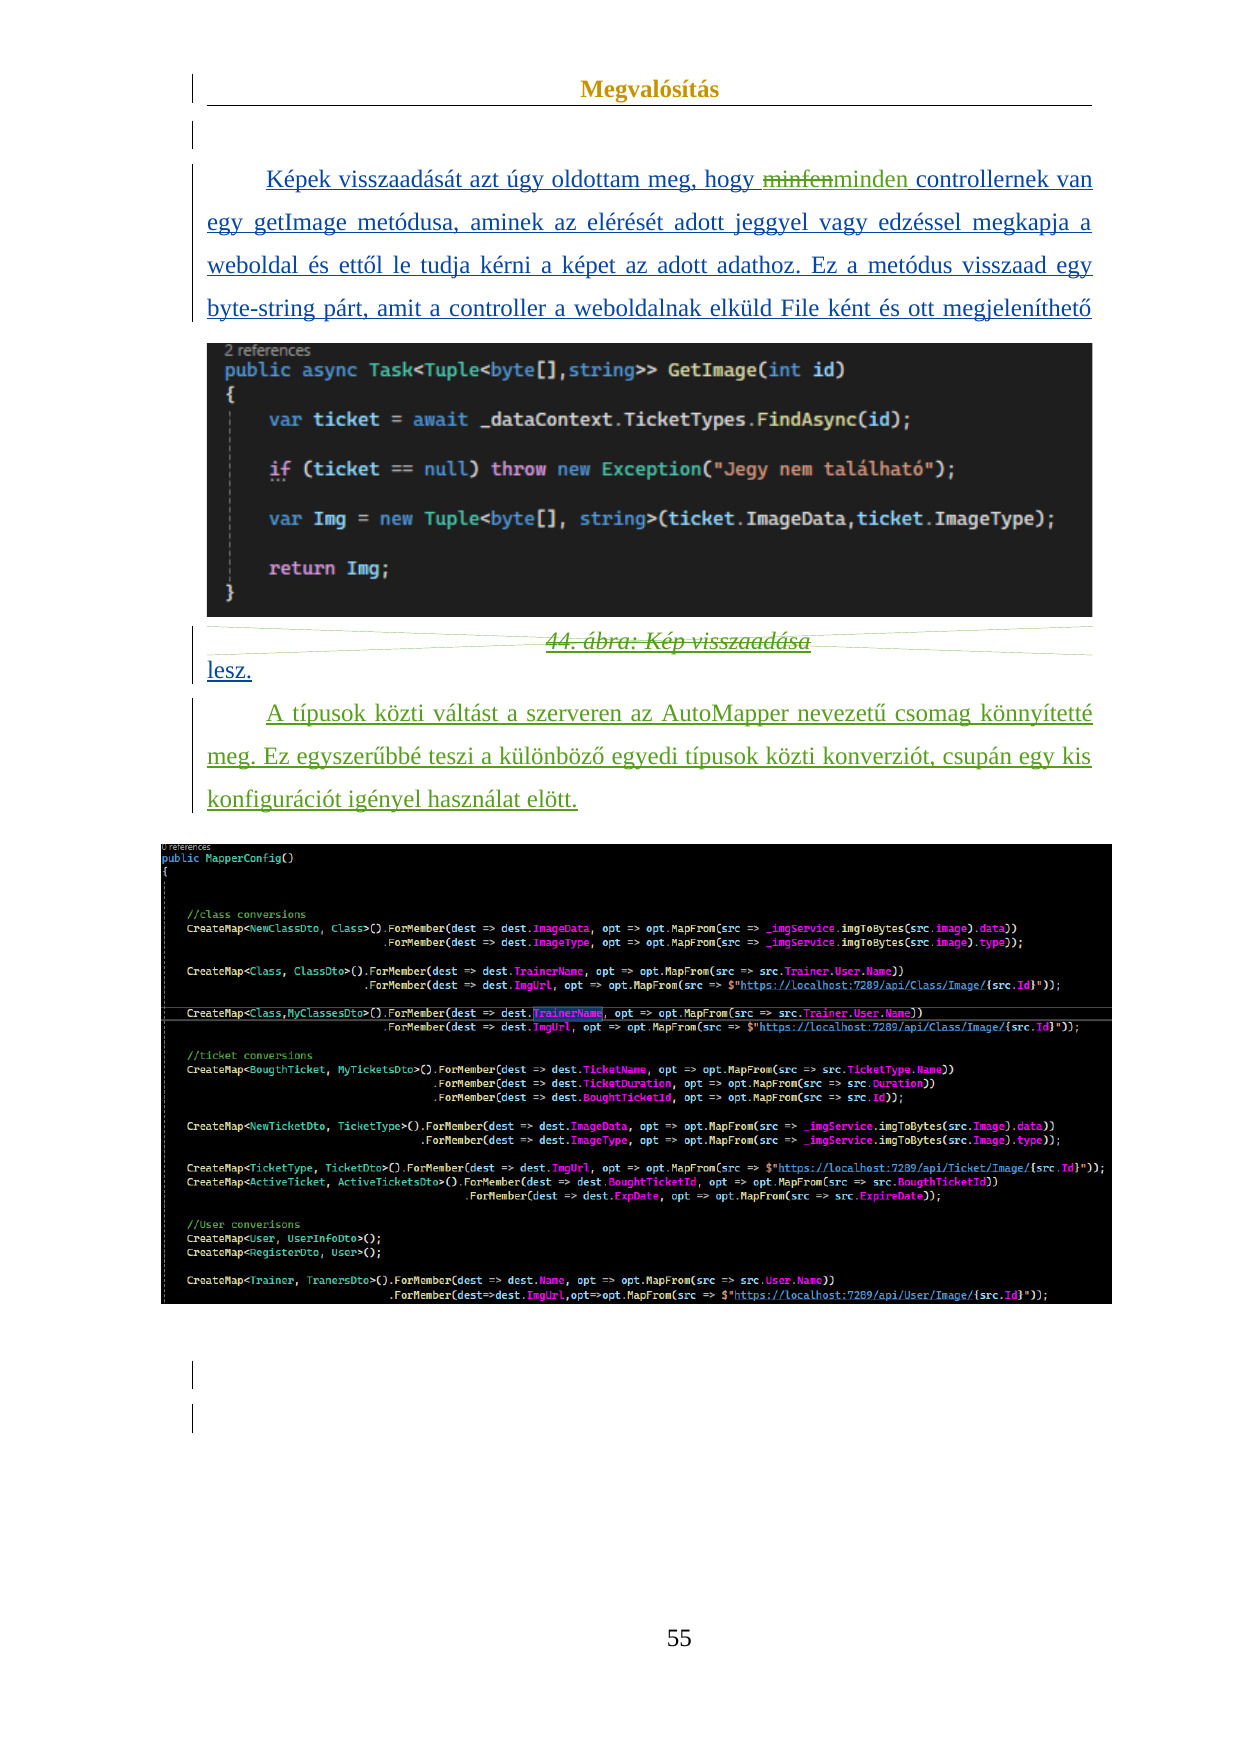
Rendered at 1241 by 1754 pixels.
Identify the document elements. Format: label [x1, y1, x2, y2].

picture [161, 844, 1112, 1304]
picture [206, 343, 1093, 617]
